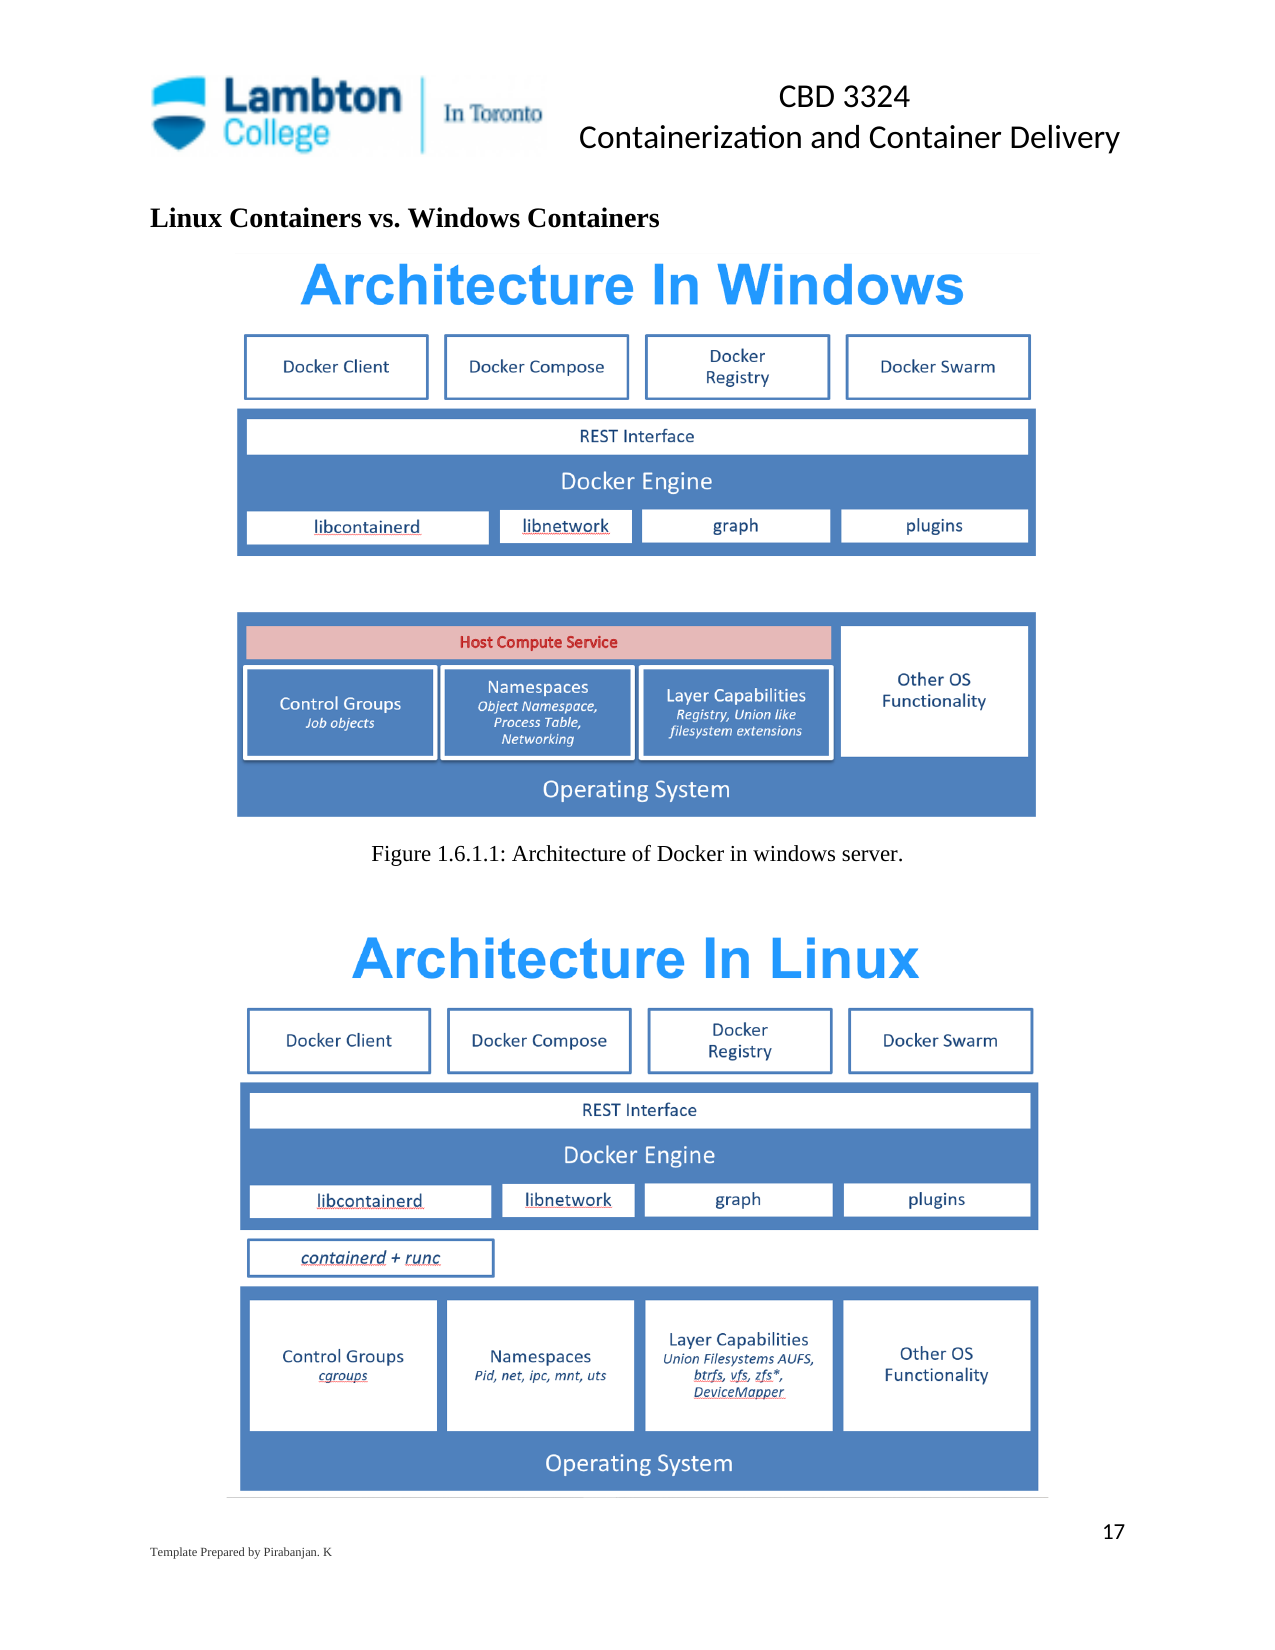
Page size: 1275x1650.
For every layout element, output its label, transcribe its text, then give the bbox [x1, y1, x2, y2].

text Figure 1.6.1.1: Architecture of Docker in windows server. [150, 840, 1125, 866]
text Linux Containers vs. Windows Containers [150, 202, 1125, 234]
picture [226, 930, 1049, 1498]
picture [150, 75, 547, 157]
picture [235, 253, 1040, 821]
